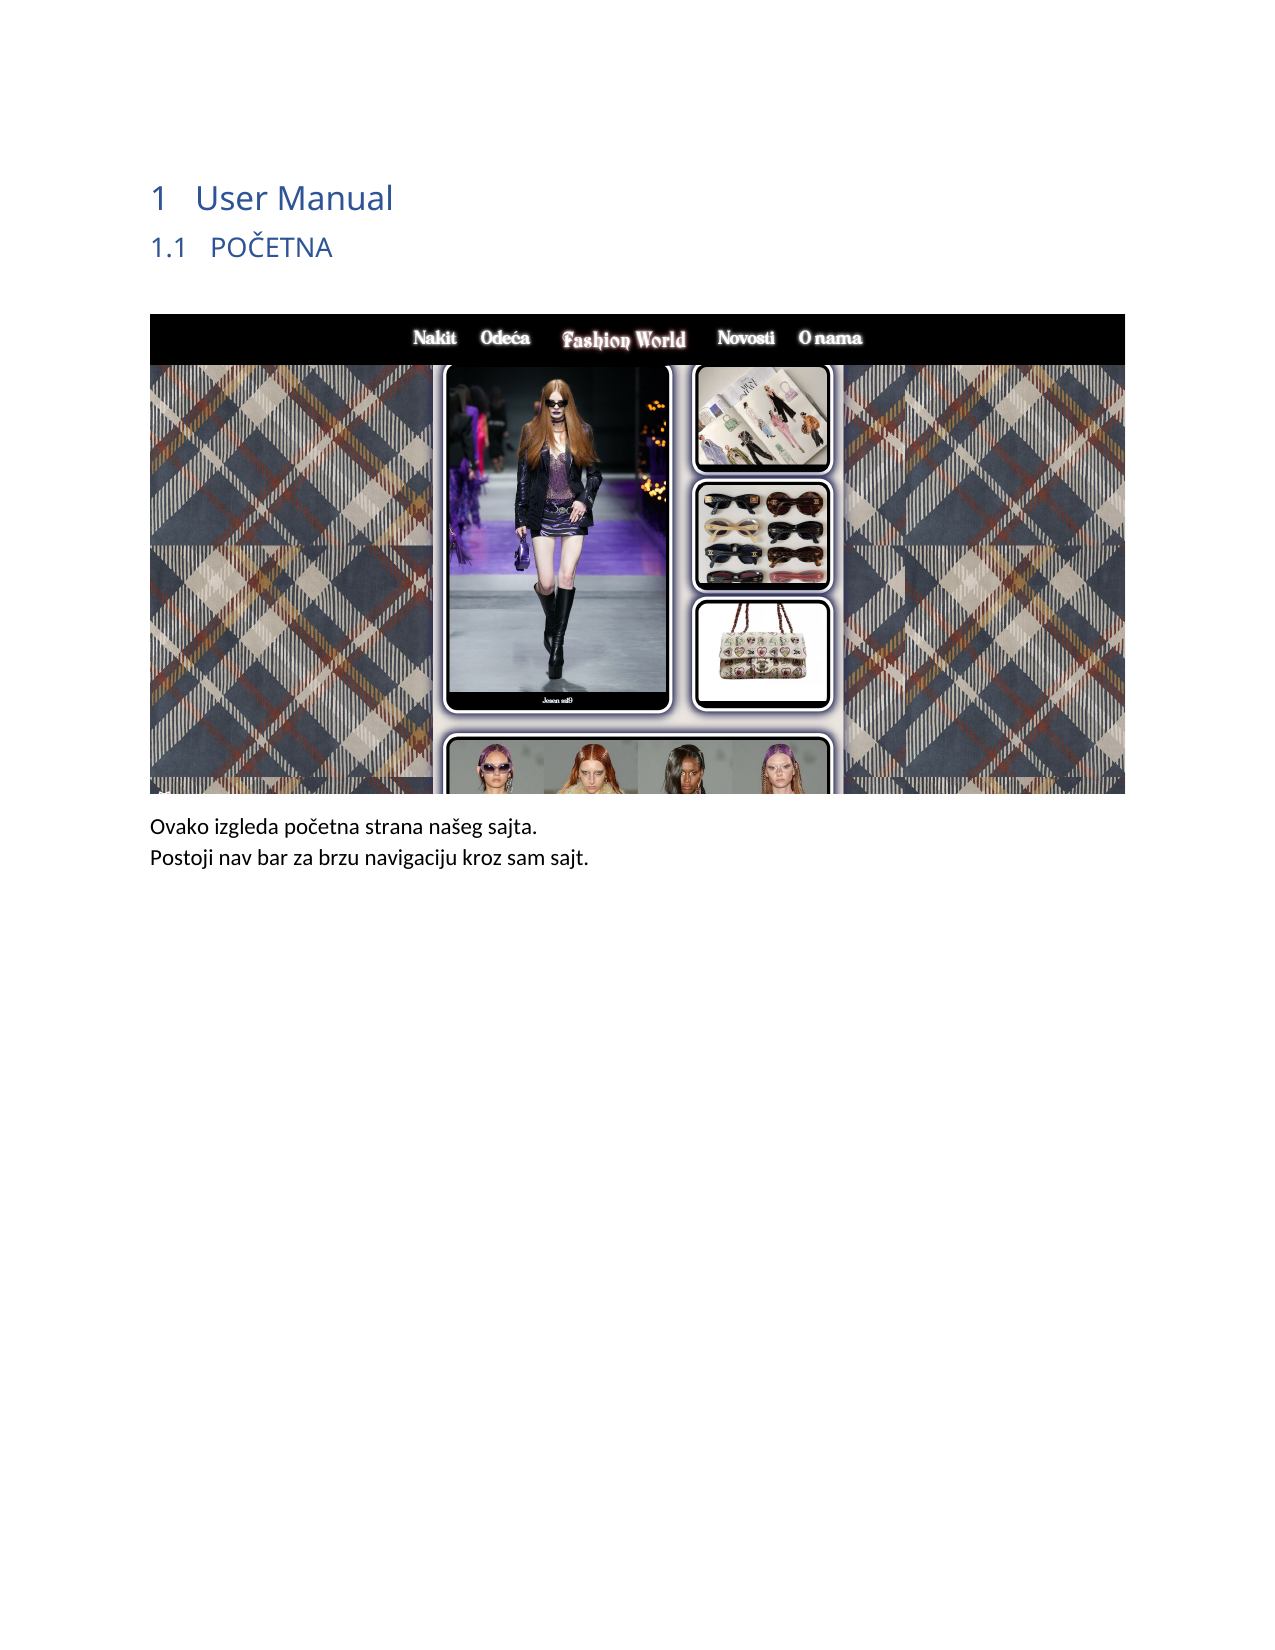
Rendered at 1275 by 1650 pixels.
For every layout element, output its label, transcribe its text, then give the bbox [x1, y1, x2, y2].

subtitle POČETNA [150, 228, 1125, 265]
text Ovako izgleda početna strana našeg sajta. Postoji nav bar za brzu navigaciju kroz sam sajt. [150, 812, 1125, 901]
picture [150, 314, 1125, 794]
subtitle User Manual [150, 175, 1125, 220]
